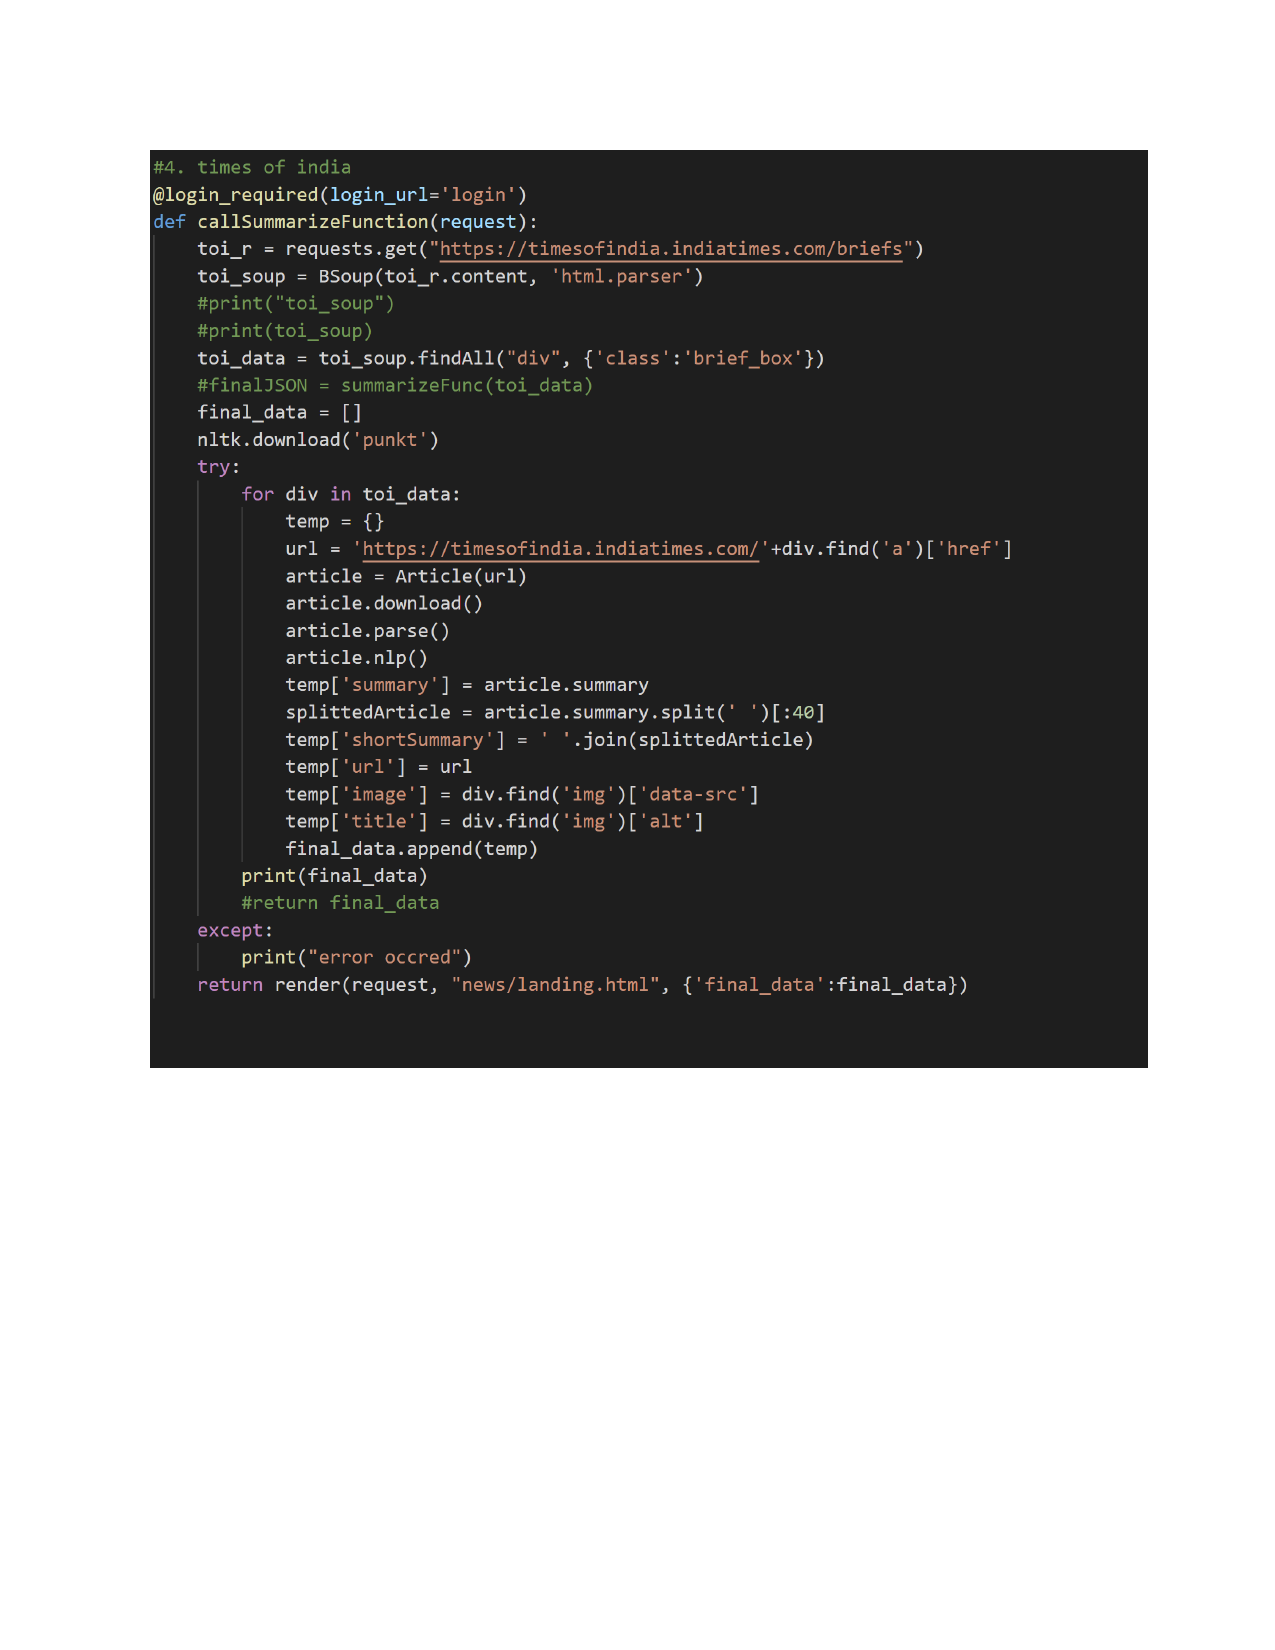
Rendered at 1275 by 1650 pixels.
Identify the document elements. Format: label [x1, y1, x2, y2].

picture [150, 150, 1148, 1068]
